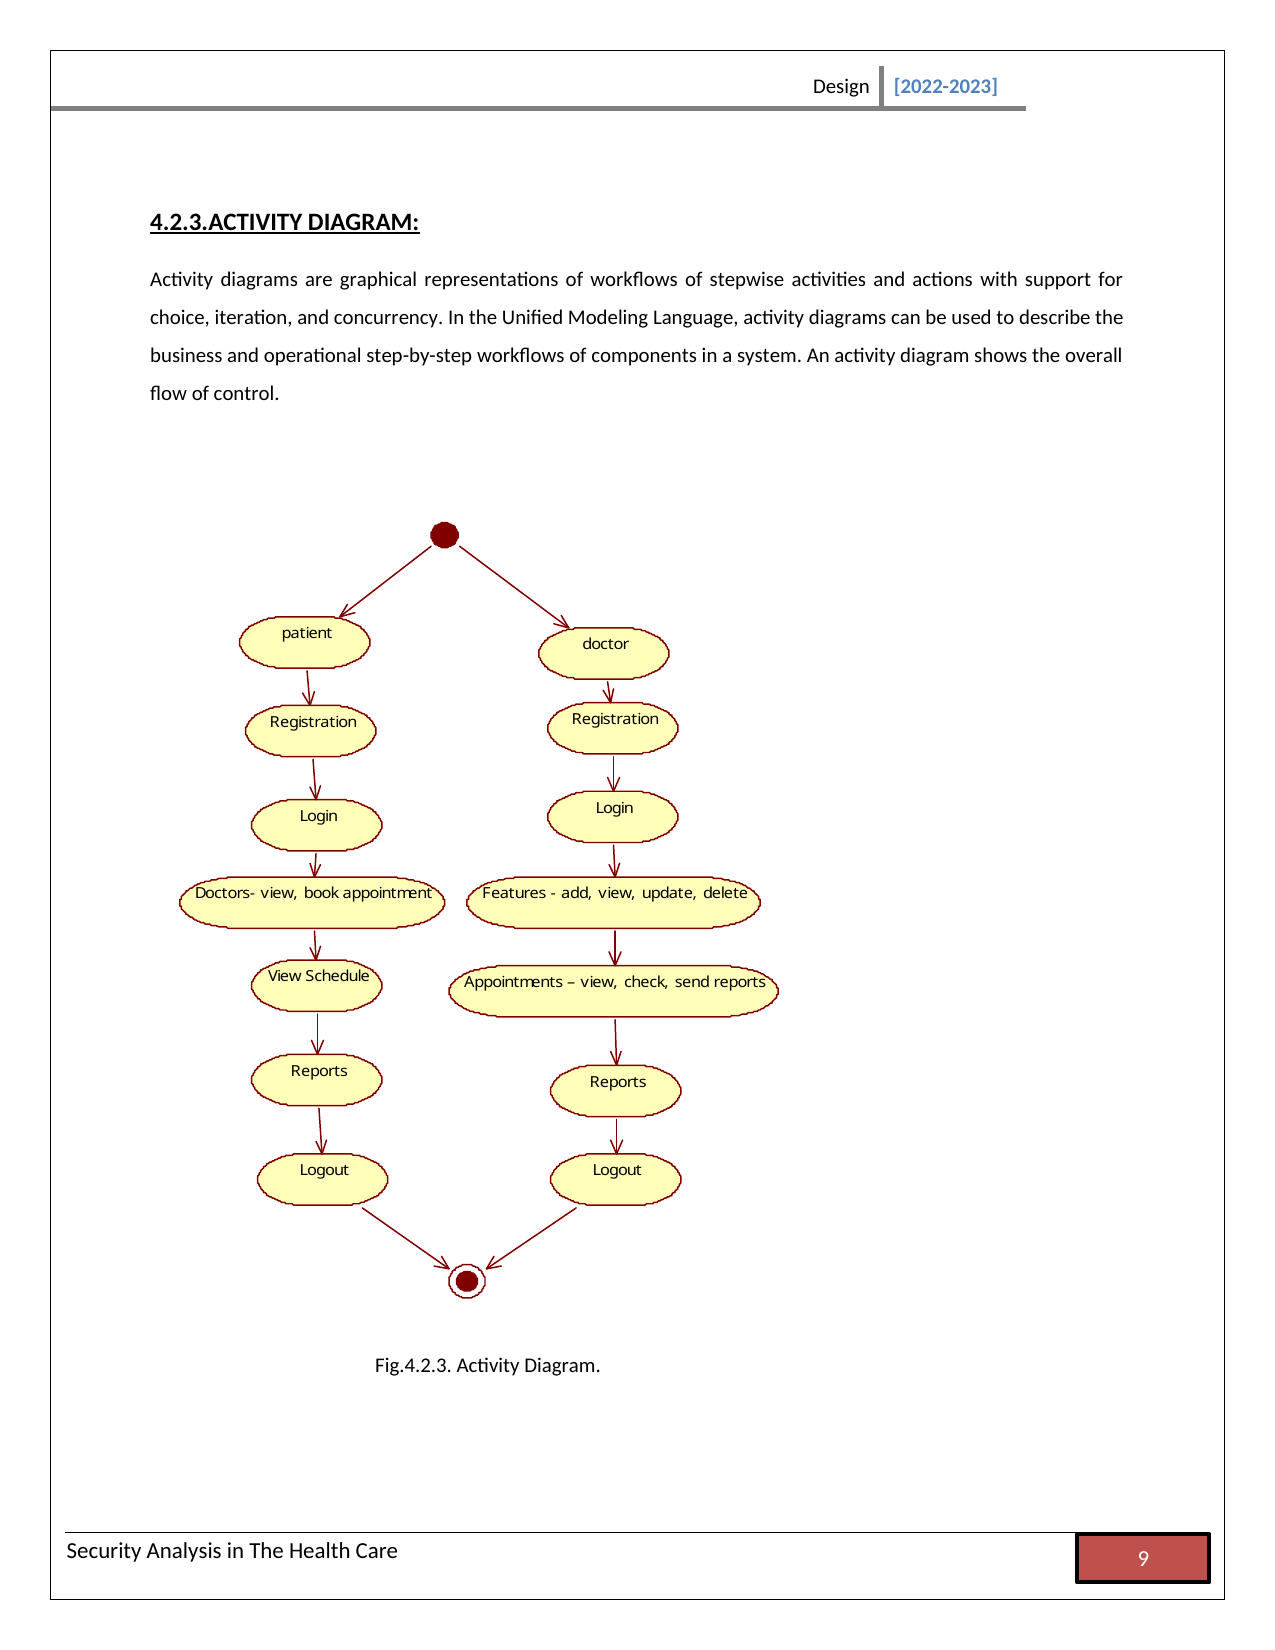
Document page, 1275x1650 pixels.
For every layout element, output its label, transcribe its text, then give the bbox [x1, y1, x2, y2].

text Activity diagrams are graphical representations of workflows of stepwise activities and actions with support for choice, iteration, and concurrency. In the Unified Modeling Language, activity diagrams can be used to describe the business and operational step-by-step workflows of components in a system. An activity diagram shows the overall flow of control. [150, 266, 1125, 406]
text Fig.4.2.3. Activity Diagram. [300, 1352, 1125, 1377]
table_header Design [51, 66, 879, 106]
text 4.2.3.ACTIVITY DIAGRAM: [150, 206, 1125, 236]
